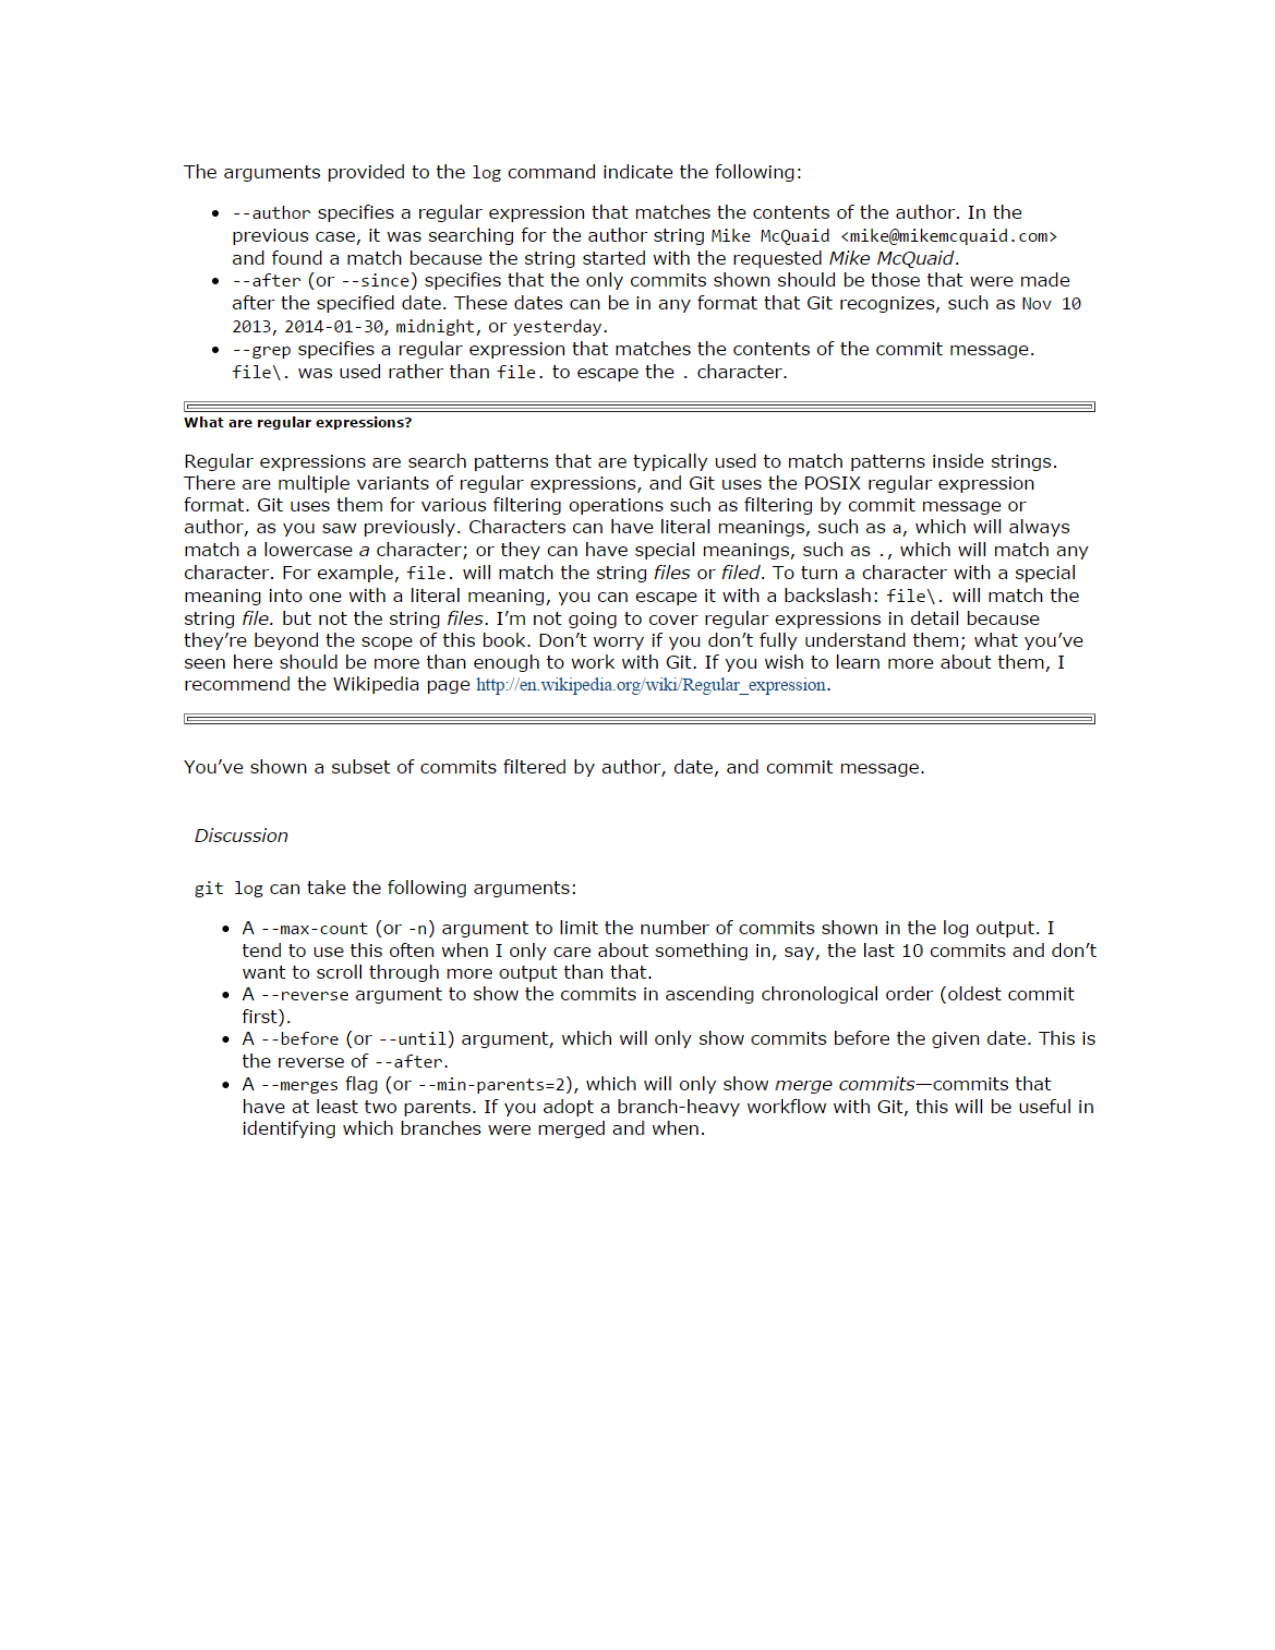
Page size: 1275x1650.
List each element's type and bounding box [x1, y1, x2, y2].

picture [150, 815, 1125, 1175]
picture [150, 150, 1125, 791]
